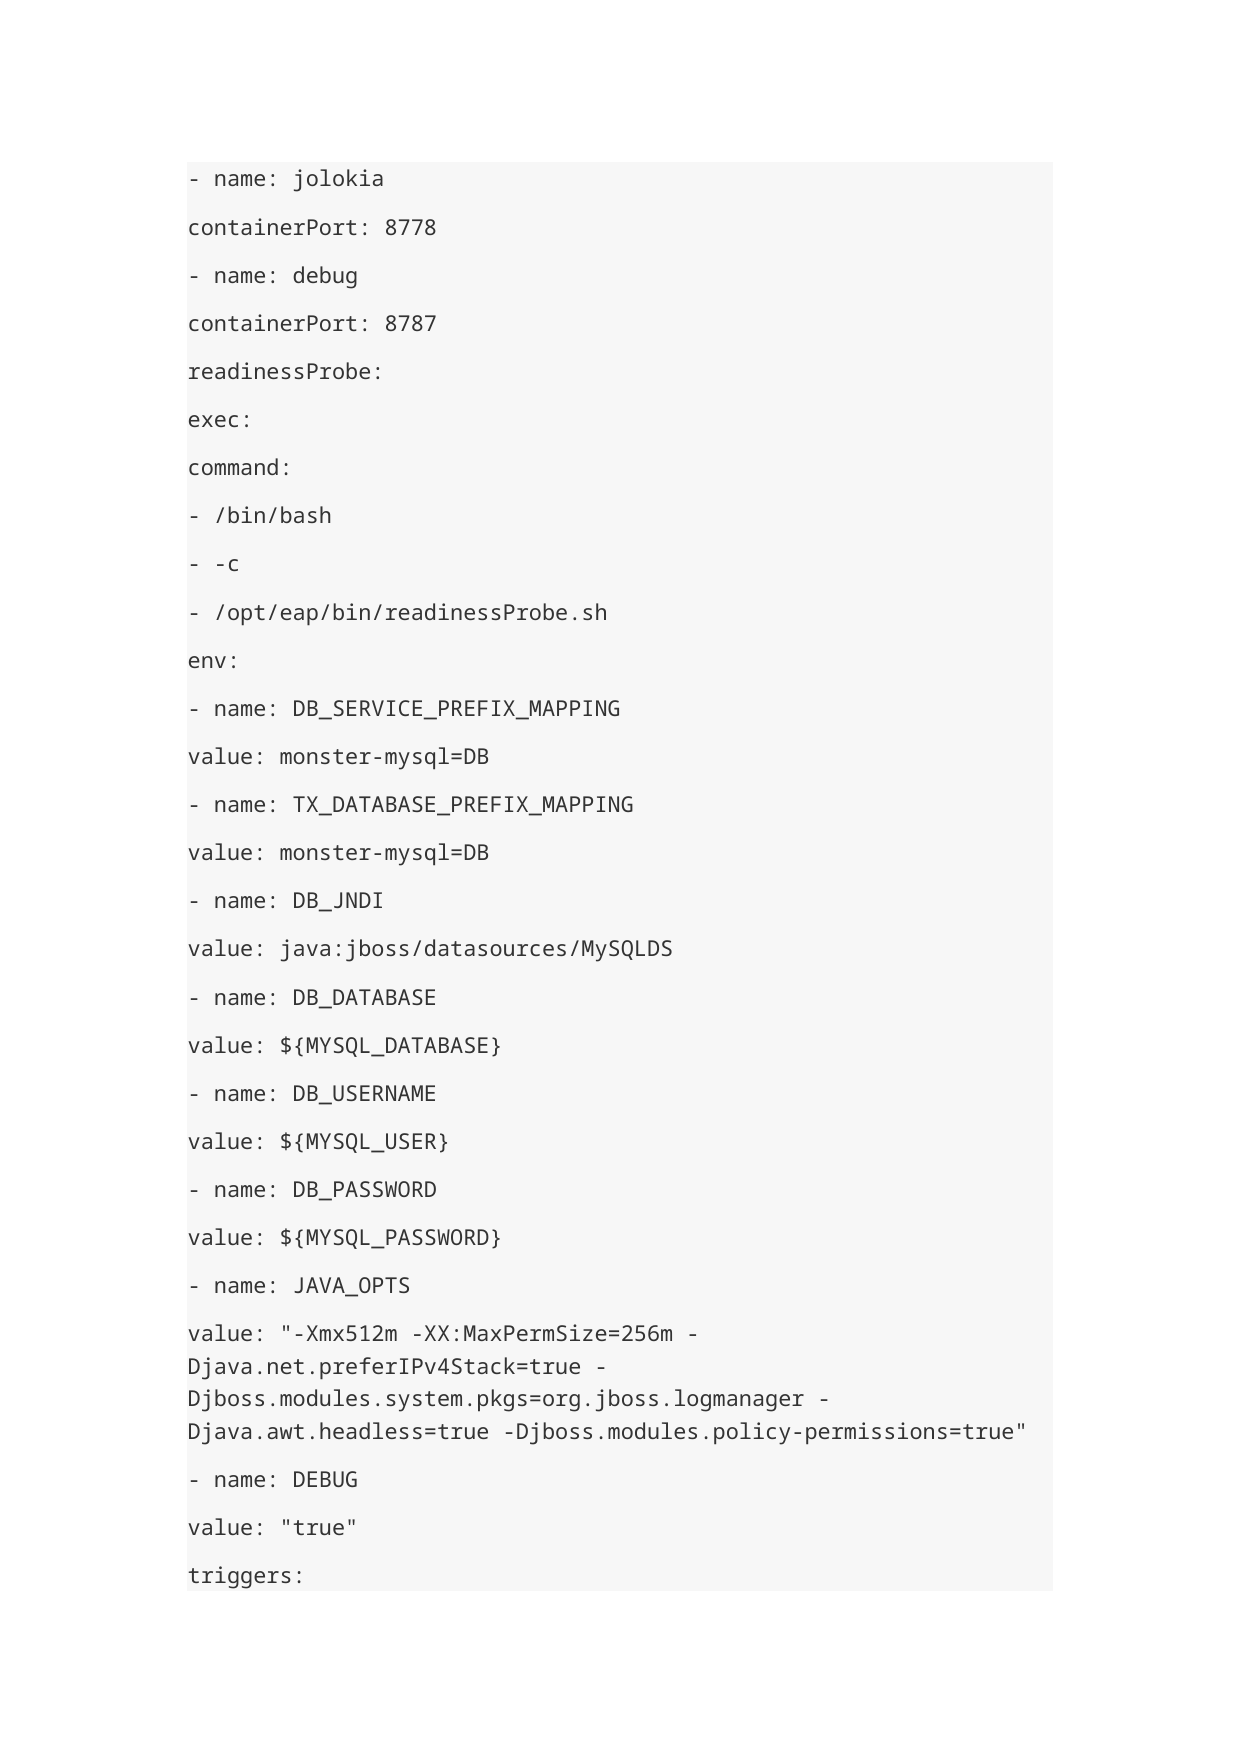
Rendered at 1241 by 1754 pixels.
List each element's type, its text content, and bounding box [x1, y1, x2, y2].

text - name: DEBUG [187, 1463, 1053, 1495]
text value: "true" [187, 1511, 1053, 1543]
text - name: DB_PASSWORD [187, 1173, 1053, 1205]
text value: ${MYSQL_PASSWORD} [187, 1221, 1053, 1253]
text - name: DB_DATABASE [187, 980, 1053, 1013]
text - name: DB_SERVICE_PREFIX_MAPPING [187, 691, 1053, 724]
text containerPort: 8778 [187, 210, 1053, 243]
text command: [187, 451, 1053, 483]
text value: ${MYSQL_DATABASE} [187, 1028, 1053, 1061]
text - name: debug [187, 258, 1053, 291]
text - name: DB_USERNAME [187, 1076, 1053, 1109]
text triggers: [187, 1559, 1053, 1591]
text value: ${MYSQL_USER} [187, 1124, 1053, 1157]
text value: "-Xmx512m -XX:MaxPermSize=256m -Djava.net.preferIPv4Stack=true -Djboss.modules.system.pkgs=org.jboss.logmanager -Djava.awt.headless=true -Djboss.modules.policy-permissions=true" [187, 1317, 1053, 1447]
text - /bin/bash [187, 499, 1053, 531]
text exec: [187, 403, 1053, 435]
text - /opt/eap/bin/readinessProbe.sh [187, 595, 1053, 628]
text readinessProbe: [187, 354, 1053, 387]
text - name: JAVA_OPTS [187, 1269, 1053, 1301]
text value: monster-mysql=DB [187, 836, 1053, 868]
text value: java:jboss/datasources/MySQLDS [187, 932, 1053, 964]
text - name: DB_JNDI [187, 884, 1053, 916]
text env: [187, 643, 1053, 676]
text - name: TX_DATABASE_PREFIX_MAPPING [187, 788, 1053, 820]
text value: monster-mysql=DB [187, 739, 1053, 772]
text - name: jolokia [187, 162, 1053, 194]
text - -c [187, 547, 1053, 579]
text containerPort: 8787 [187, 306, 1053, 339]
